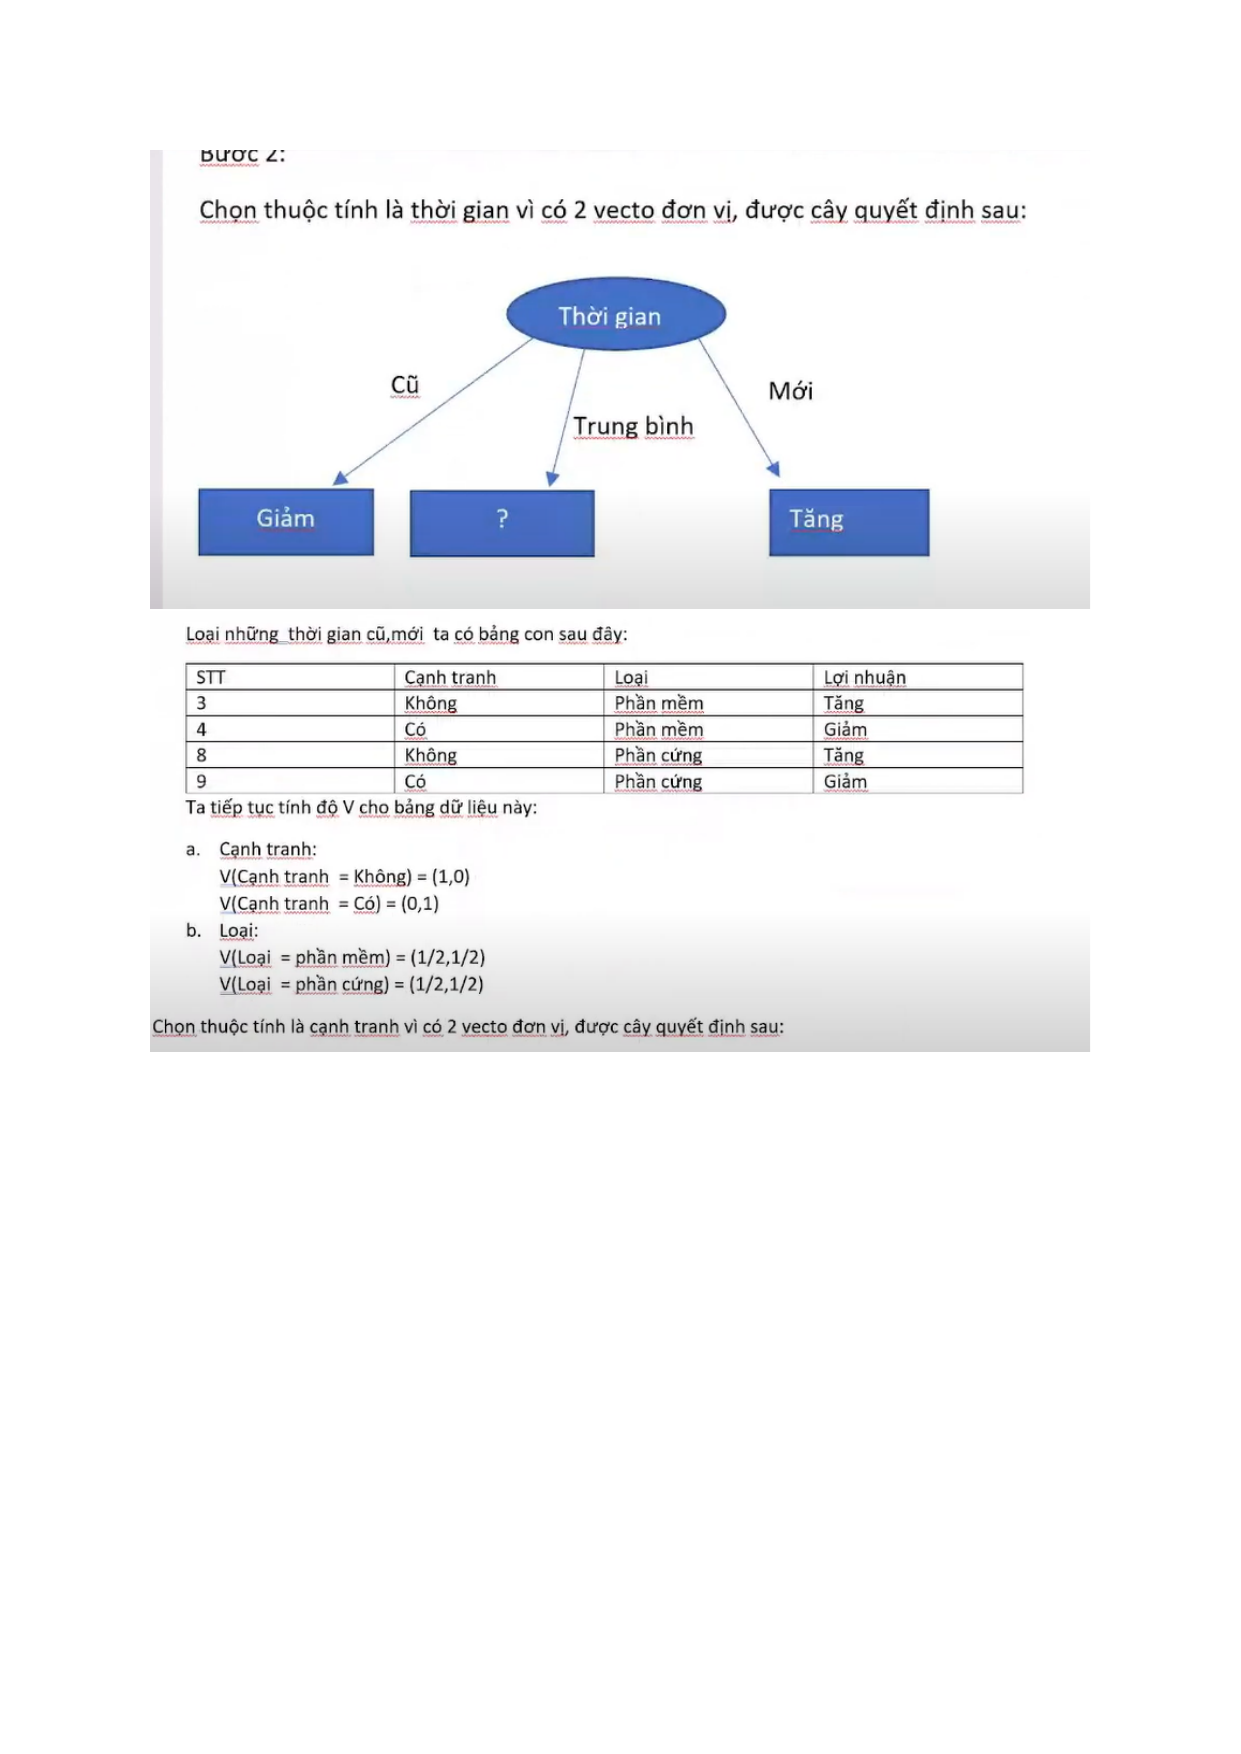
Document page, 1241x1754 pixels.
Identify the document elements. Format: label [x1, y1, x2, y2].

picture [150, 611, 1091, 1052]
picture [150, 150, 1091, 609]
